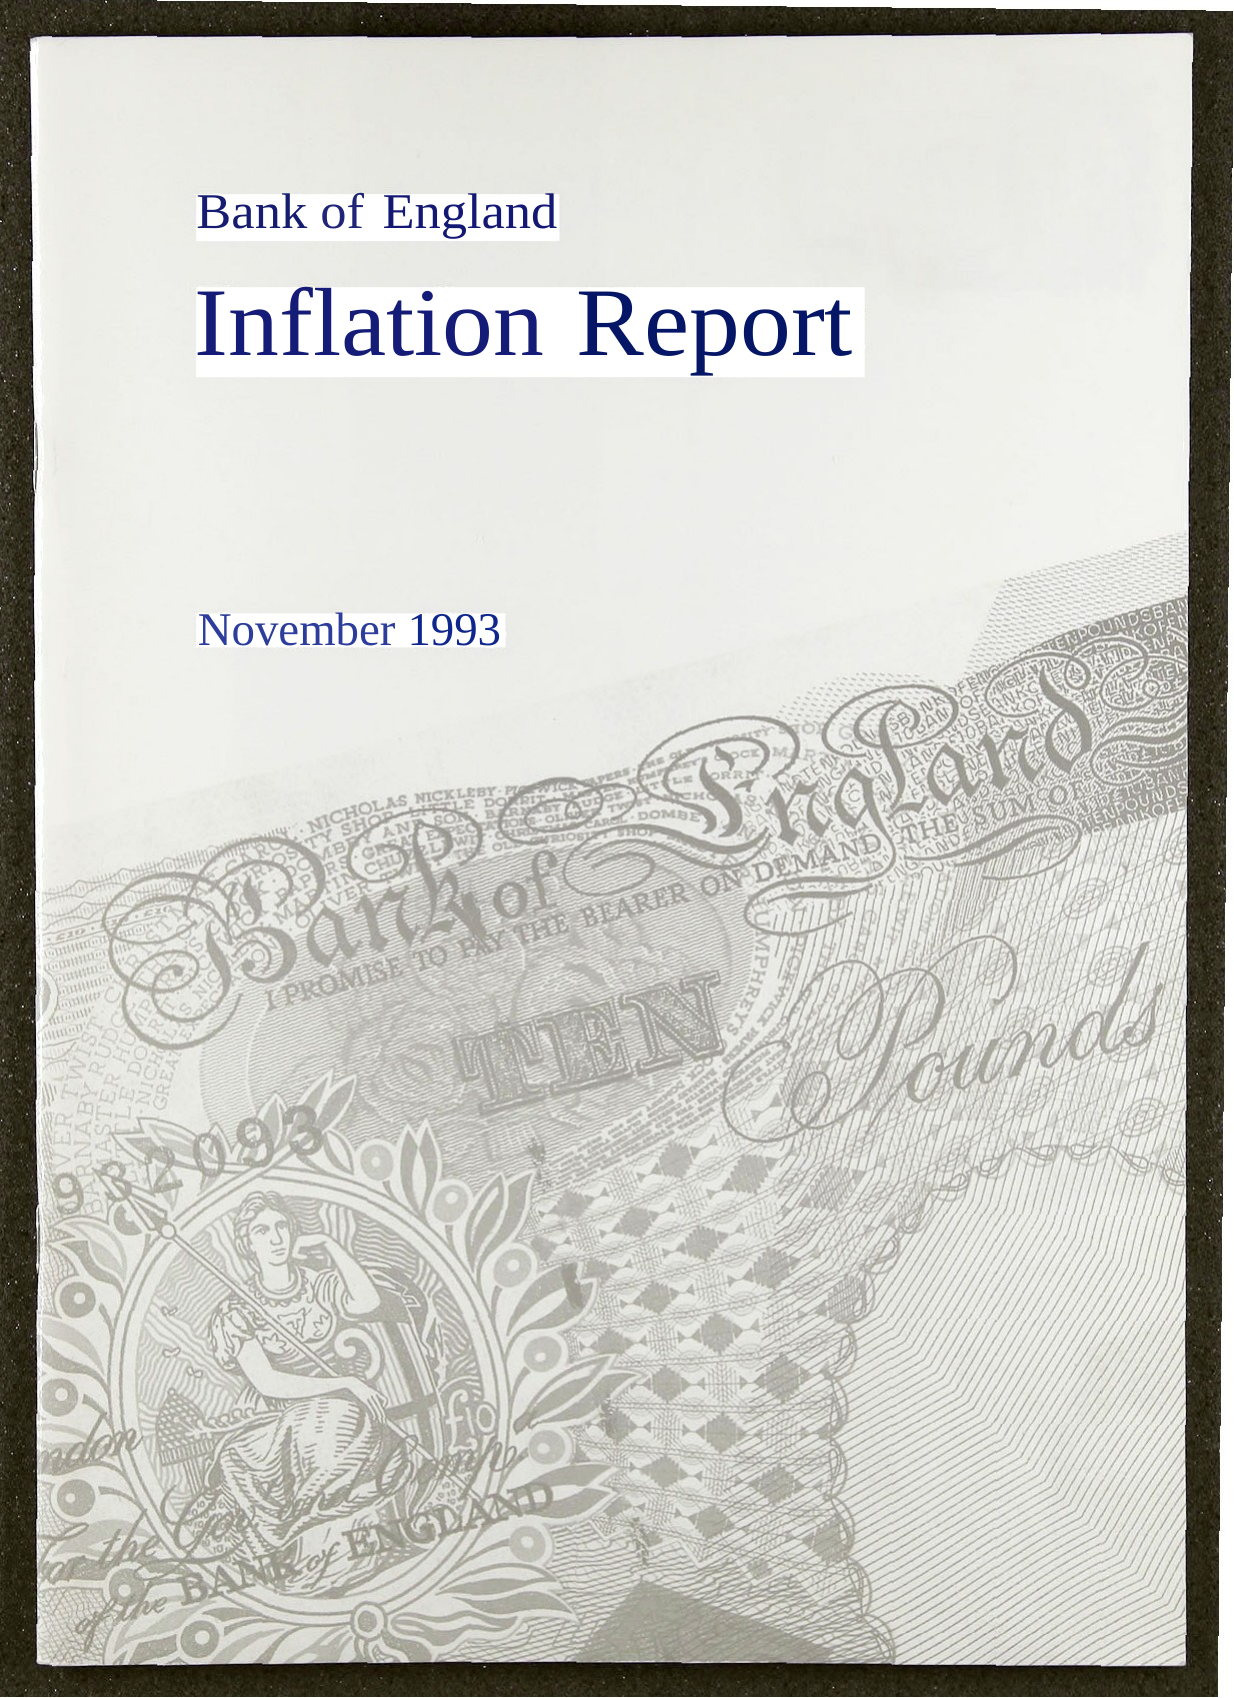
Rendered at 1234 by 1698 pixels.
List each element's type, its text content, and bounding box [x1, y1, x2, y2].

title Inflation Report [194, 264, 1060, 376]
picture [0, 0, 1233, 1697]
text Bank of England [196, 182, 1060, 240]
text November 1993 [198, 601, 1060, 655]
